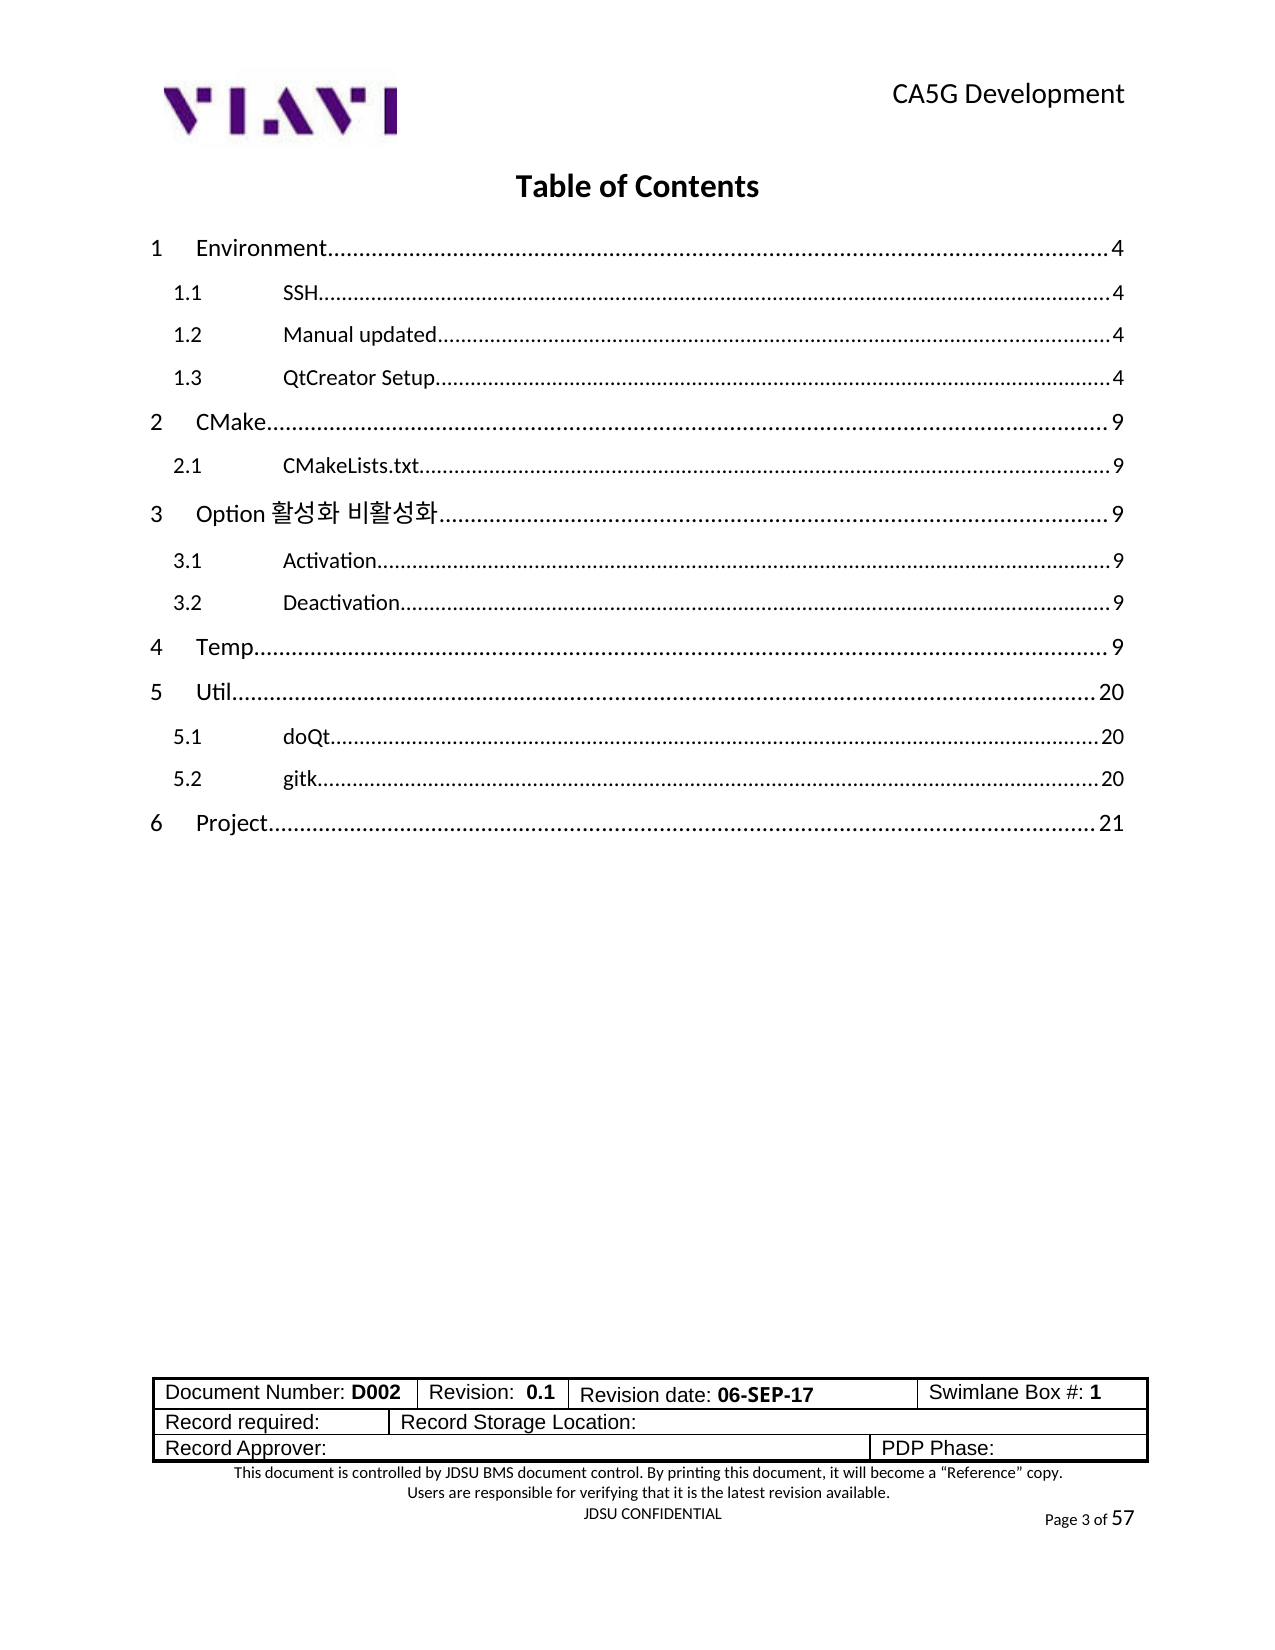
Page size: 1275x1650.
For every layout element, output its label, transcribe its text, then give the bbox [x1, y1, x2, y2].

picture [162, 68, 397, 146]
text Table of Contents [150, 165, 1125, 206]
